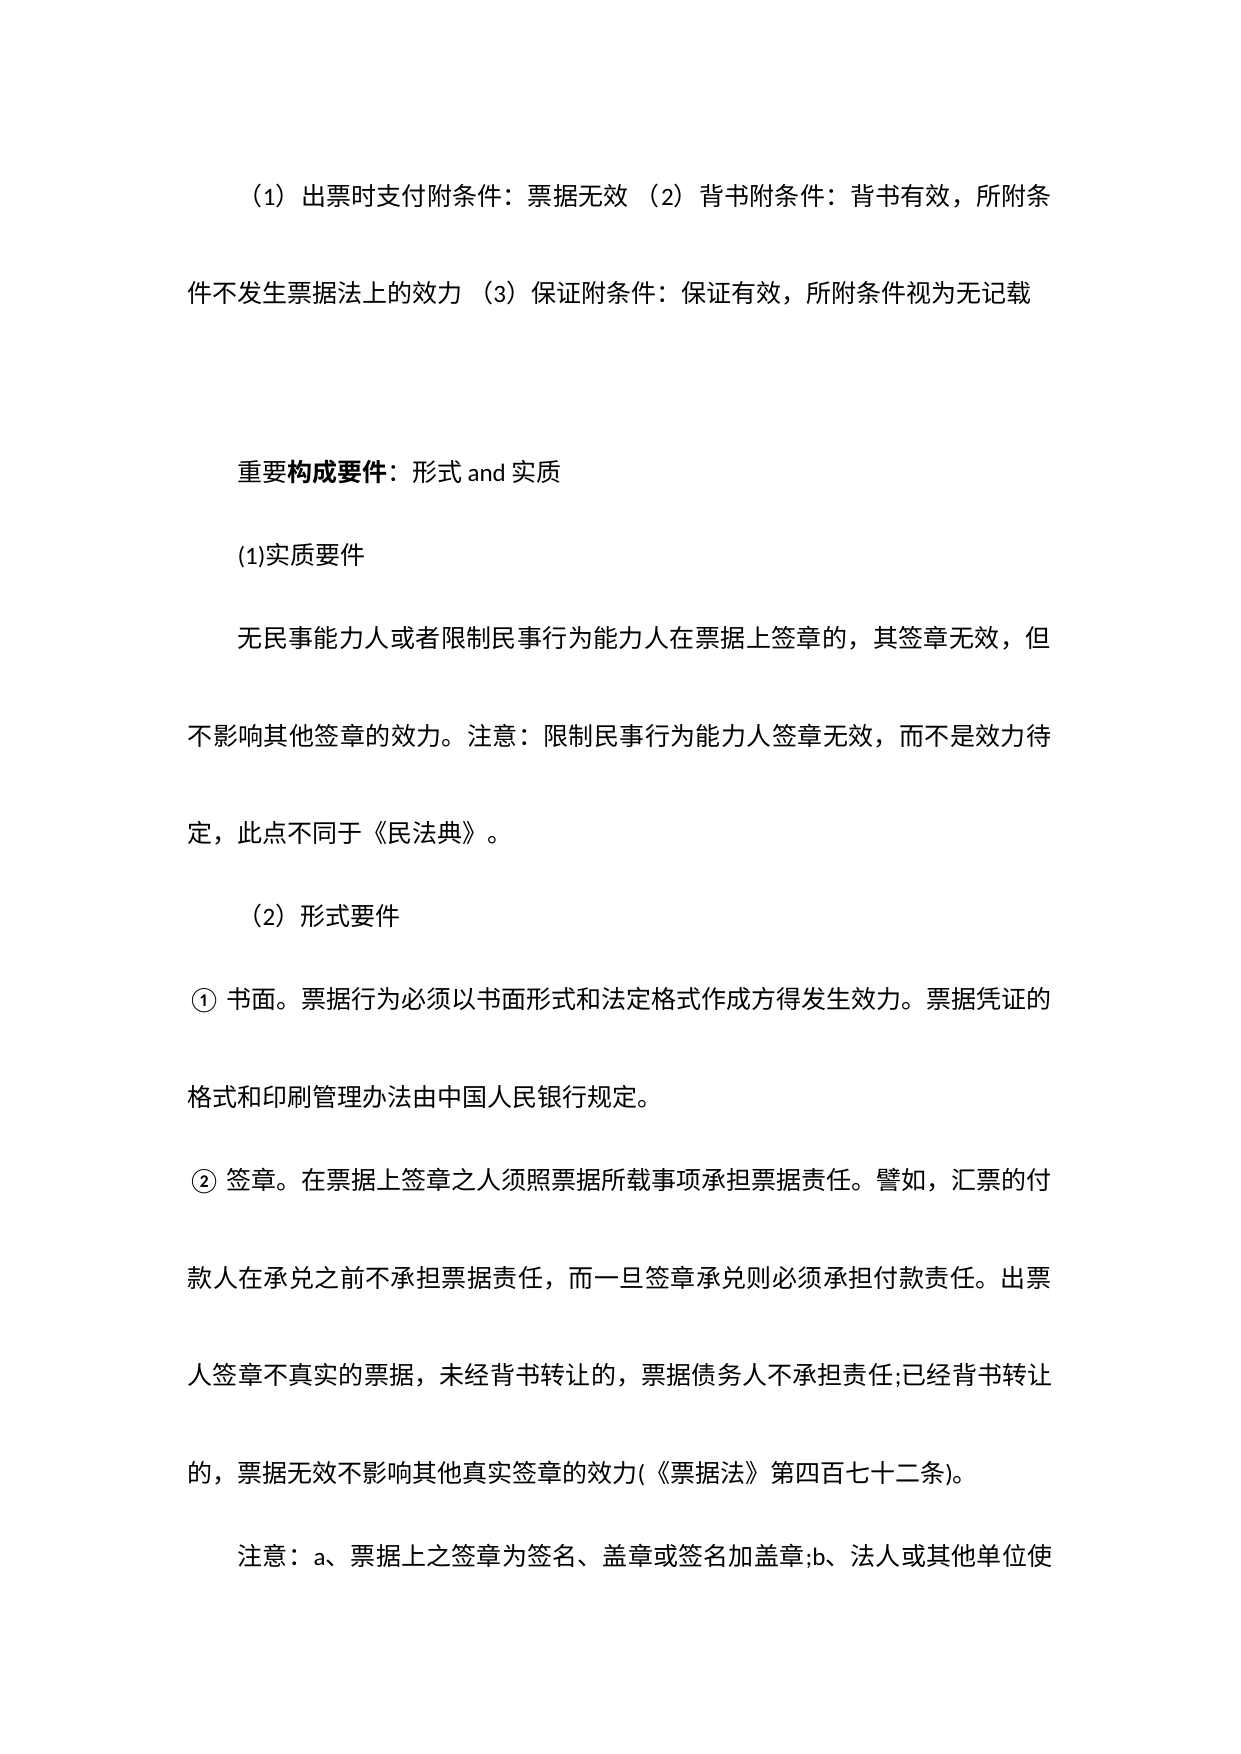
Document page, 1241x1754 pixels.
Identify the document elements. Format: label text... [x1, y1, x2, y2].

text (1)实质要件 [187, 521, 1053, 586]
text 无民事能力人或者限制民事行为能力人在票据上签章的，其签章无效，但不影响其他签章的效力。注意：限制民事行为能力人签章无效，而不是效力待定，此点不同于《民法典》。 [187, 604, 1053, 864]
list ①书面。票据行为必须以书面形式和法定格式作成方得发生效力。票据凭证的格式和印刷管理办法由中国人民银行规定。 [187, 966, 1053, 1128]
text ②签章。在票据上签章之人须照票据所载事项承担票据责任。譬如，汇票的付款人在承兑之前不承担票据责任，而一旦签章承兑则必须承担付款责任。出票人签章不真实的票据，未经背书转让的，票据债务人不承担责任;已经背书转让的，票据无效不影响其他真实签章的效力(《票据法》第四百七十二条)。 [187, 1146, 1053, 1504]
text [187, 1522, 1053, 1587]
text （1）出票时支付附条件：票据无效 （2）背书附条件：背书有效，所附条件不发生票据法上的效力 （3）保证附条件：保证有效，所附条件视为无记载 [187, 162, 1053, 324]
list 形式要件 [187, 882, 1053, 947]
text 重要构成要件：形式and实质 [187, 438, 1053, 503]
